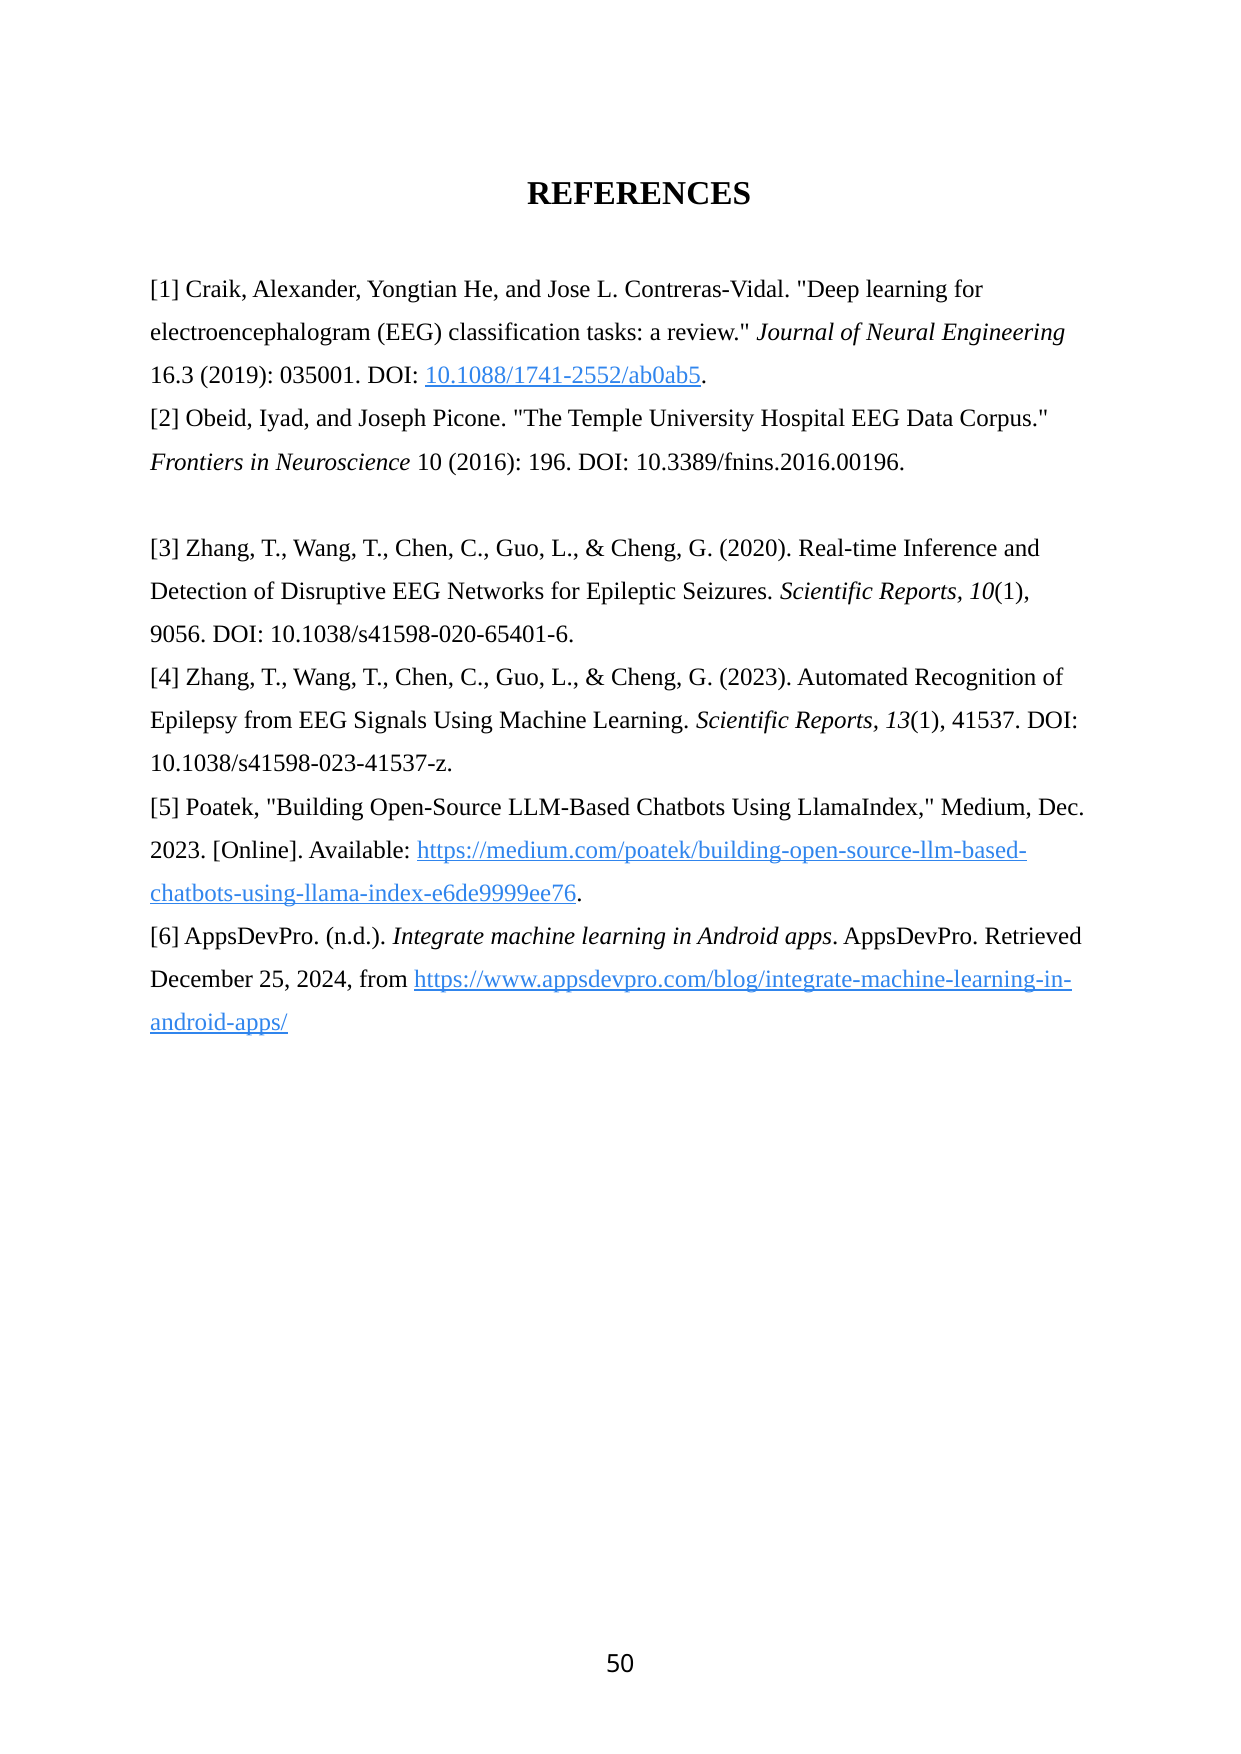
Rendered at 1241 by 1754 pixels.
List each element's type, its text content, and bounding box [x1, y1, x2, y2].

subtitle References [150, 173, 1090, 212]
text [4] Zhang, T., Wang, T., Chen, C., Guo, L., & Cheng, G. (2023). Automated Recognition of Epilepsy from EEG Signals Using Machine Learning. Scientific Reports, 13(1), 41537. DOI: 10.1038/s41598-023-41537-z. [150, 662, 1090, 777]
text [2] Obeid, Iyad, and Joseph Picone. "The Temple University Hospital EEG Data Corpus." Frontiers in Neuroscience 10 (2016): 196. DOI: 10.3389/fnins.2016.00196. [150, 403, 1090, 475]
text [1] Craik, Alexander, Yongtian He, and Jose L. Contreras-Vidal. "Deep learning for electroencephalogram (EEG) classification tasks: a review." Journal of Neural Engineering 16.3 (2019): 035001. DOI: 10.1088/1741-2552/ab0ab5. [150, 274, 1090, 389]
text [3] Zhang, T., Wang, T., Chen, C., Guo, L., & Cheng, G. (2020). Real-time Inference and Detection of Disruptive EEG Networks for Epileptic Seizures. Scientific Reports, 10(1), 9056. DOI: 10.1038/s41598-020-65401-6. [150, 533, 1090, 648]
text [5] Poatek, "Building Open-Source LLM-Based Chatbots Using LlamaIndex," Medium, Dec. 2023. [Online]. Available: https://medium.com/poatek/building-open-source-llm-based-chatbots-using-llama-index-e6de9999ee76. [6] AppsDevPro. (n.d.). Integrate machine learning in Android apps. AppsDevPro. Retrieved December 25, 2024, from https://www.appsdevpro.com/blog/integrate-machine-learning-in-android-apps/ [150, 792, 1090, 1036]
